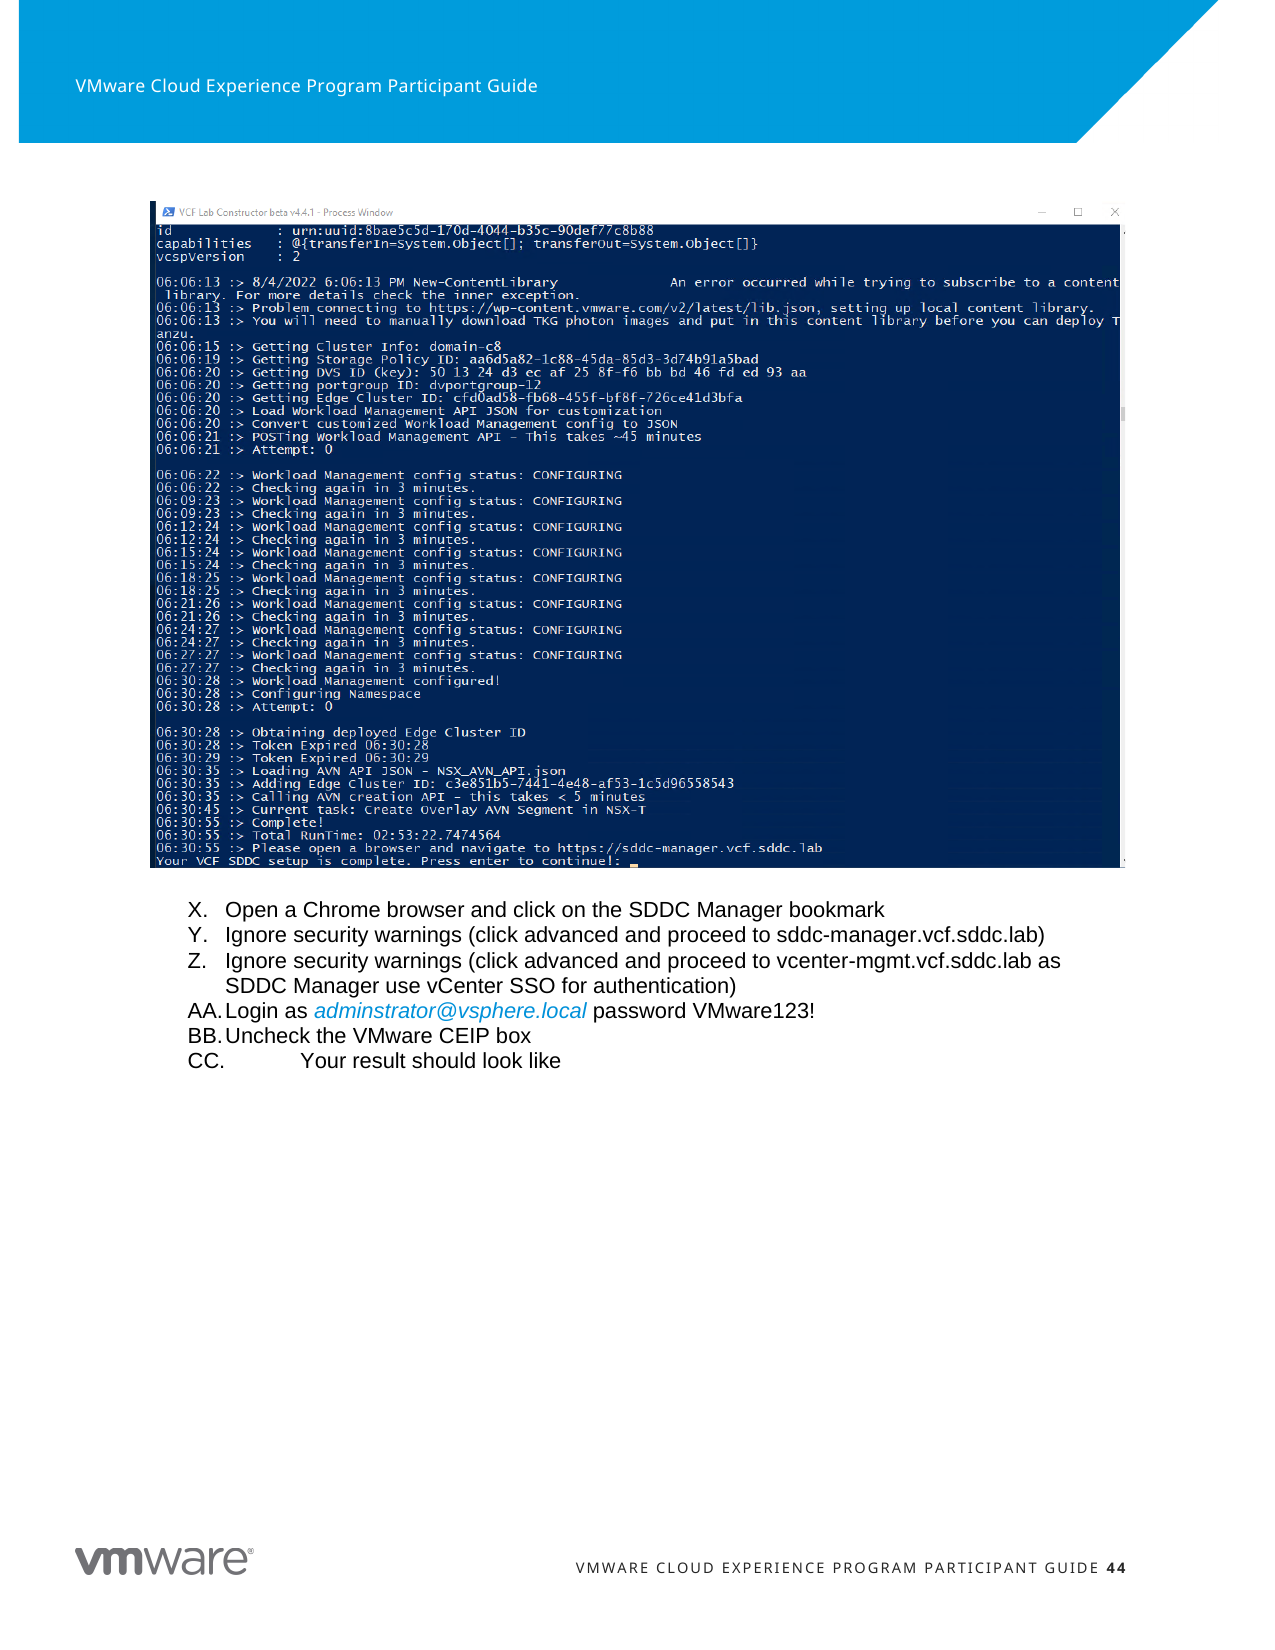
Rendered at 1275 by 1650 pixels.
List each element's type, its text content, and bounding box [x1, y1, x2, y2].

list Ignore security warnings (click advanced and proceed to sddc-manager.vcf.sddc.lab) [187, 922, 1125, 947]
picture [150, 201, 1125, 868]
list Uncheck the VMware CEIP box [187, 1023, 1125, 1048]
picture [1078, 0, 1219, 143]
list Login as adminstrator@vsphere.local password VMware123! [187, 998, 1125, 1023]
list Ignore security warnings (click advanced and proceed to vcenter-mgmt.vcf.sddc.lab as SDDC Manager use vCenter SSO for authentication) [187, 947, 1125, 998]
list Open a Chrome browser and click on the SDDC Manager bookmark [187, 897, 1125, 922]
list Your result should look like [187, 1048, 1125, 1073]
picture [75, 1548, 254, 1575]
